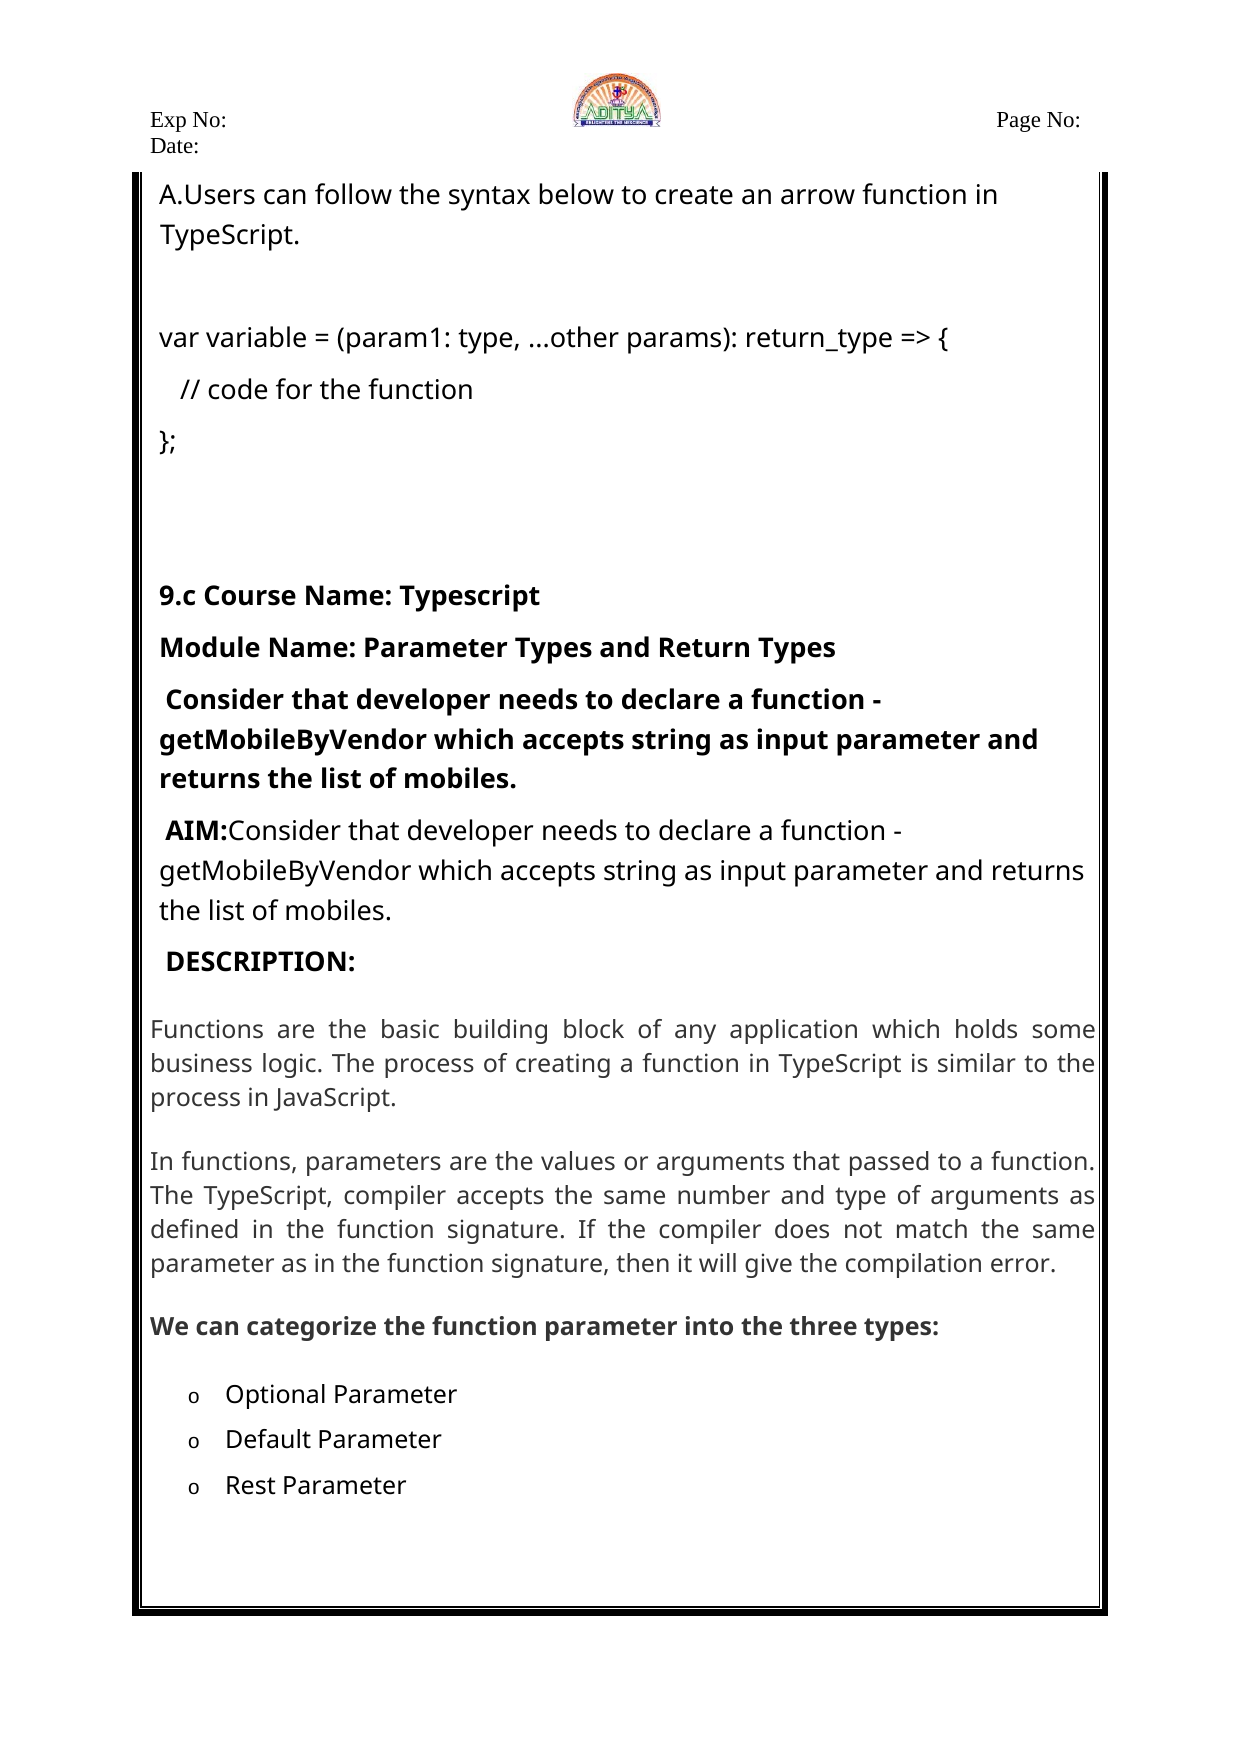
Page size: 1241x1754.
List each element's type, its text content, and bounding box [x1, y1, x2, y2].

list Default Parameter [187, 1417, 1097, 1456]
text var variable = (param1: type, ...other params): return_type => { [159, 318, 1097, 355]
text Functions are the basic building block of any application which holds some business logic. The process of creating a function in TypeScript is similar to the process in JavaScript. [150, 1012, 1097, 1114]
text AIM:Consider that developer needs to declare a function -getMobileByVendor which accepts string as input parameter and returns the list of mobiles. [159, 812, 1097, 928]
text 9.c Course Name: Typescript [159, 577, 1097, 614]
text }; [159, 422, 1097, 459]
list Rest Parameter [187, 1462, 1097, 1502]
text DESCRIPTION: [159, 943, 1097, 980]
picture [572, 73, 661, 127]
text A.Users can follow the syntax below to create an arrow function in TypeScript. [159, 175, 1097, 252]
text Module Name: Parameter Types and Return Types [159, 628, 1097, 665]
text We can categorize the function parameter into the three types: [150, 1309, 1097, 1343]
text Consider that developer needs to declare a function -getMobileByVendor which accepts string as input parameter and returns the list of mobiles. [159, 680, 1097, 797]
text // code for the function [159, 370, 1097, 407]
text In functions, parameters are the values or arguments that passed to a function. The TypeScript, compiler accepts the same number and type of arguments as defined in the function signature. If the compiler does not match the same parameter as in the function signature, then it will give the compilation error. [150, 1143, 1097, 1279]
list Optional Parameter [187, 1372, 1097, 1411]
